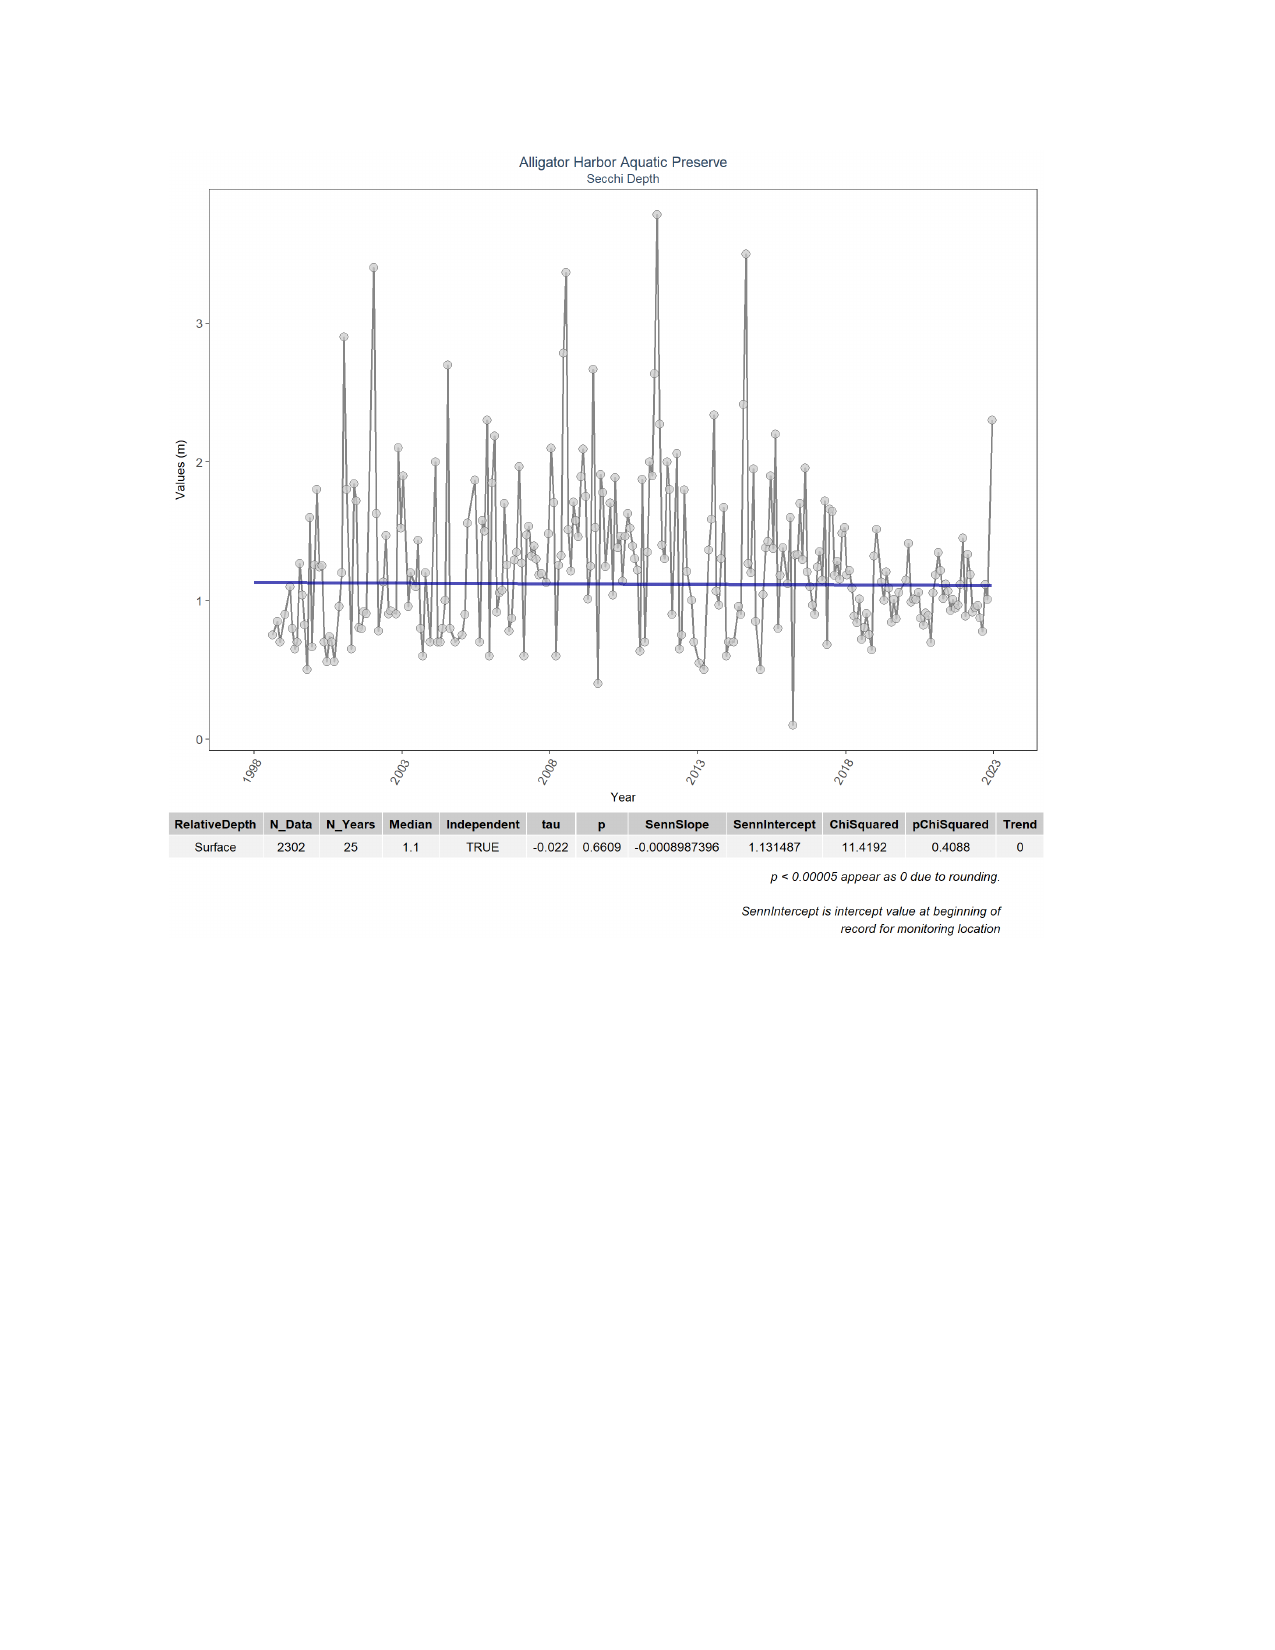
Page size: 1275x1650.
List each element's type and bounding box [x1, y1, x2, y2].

picture [168, 150, 1044, 938]
